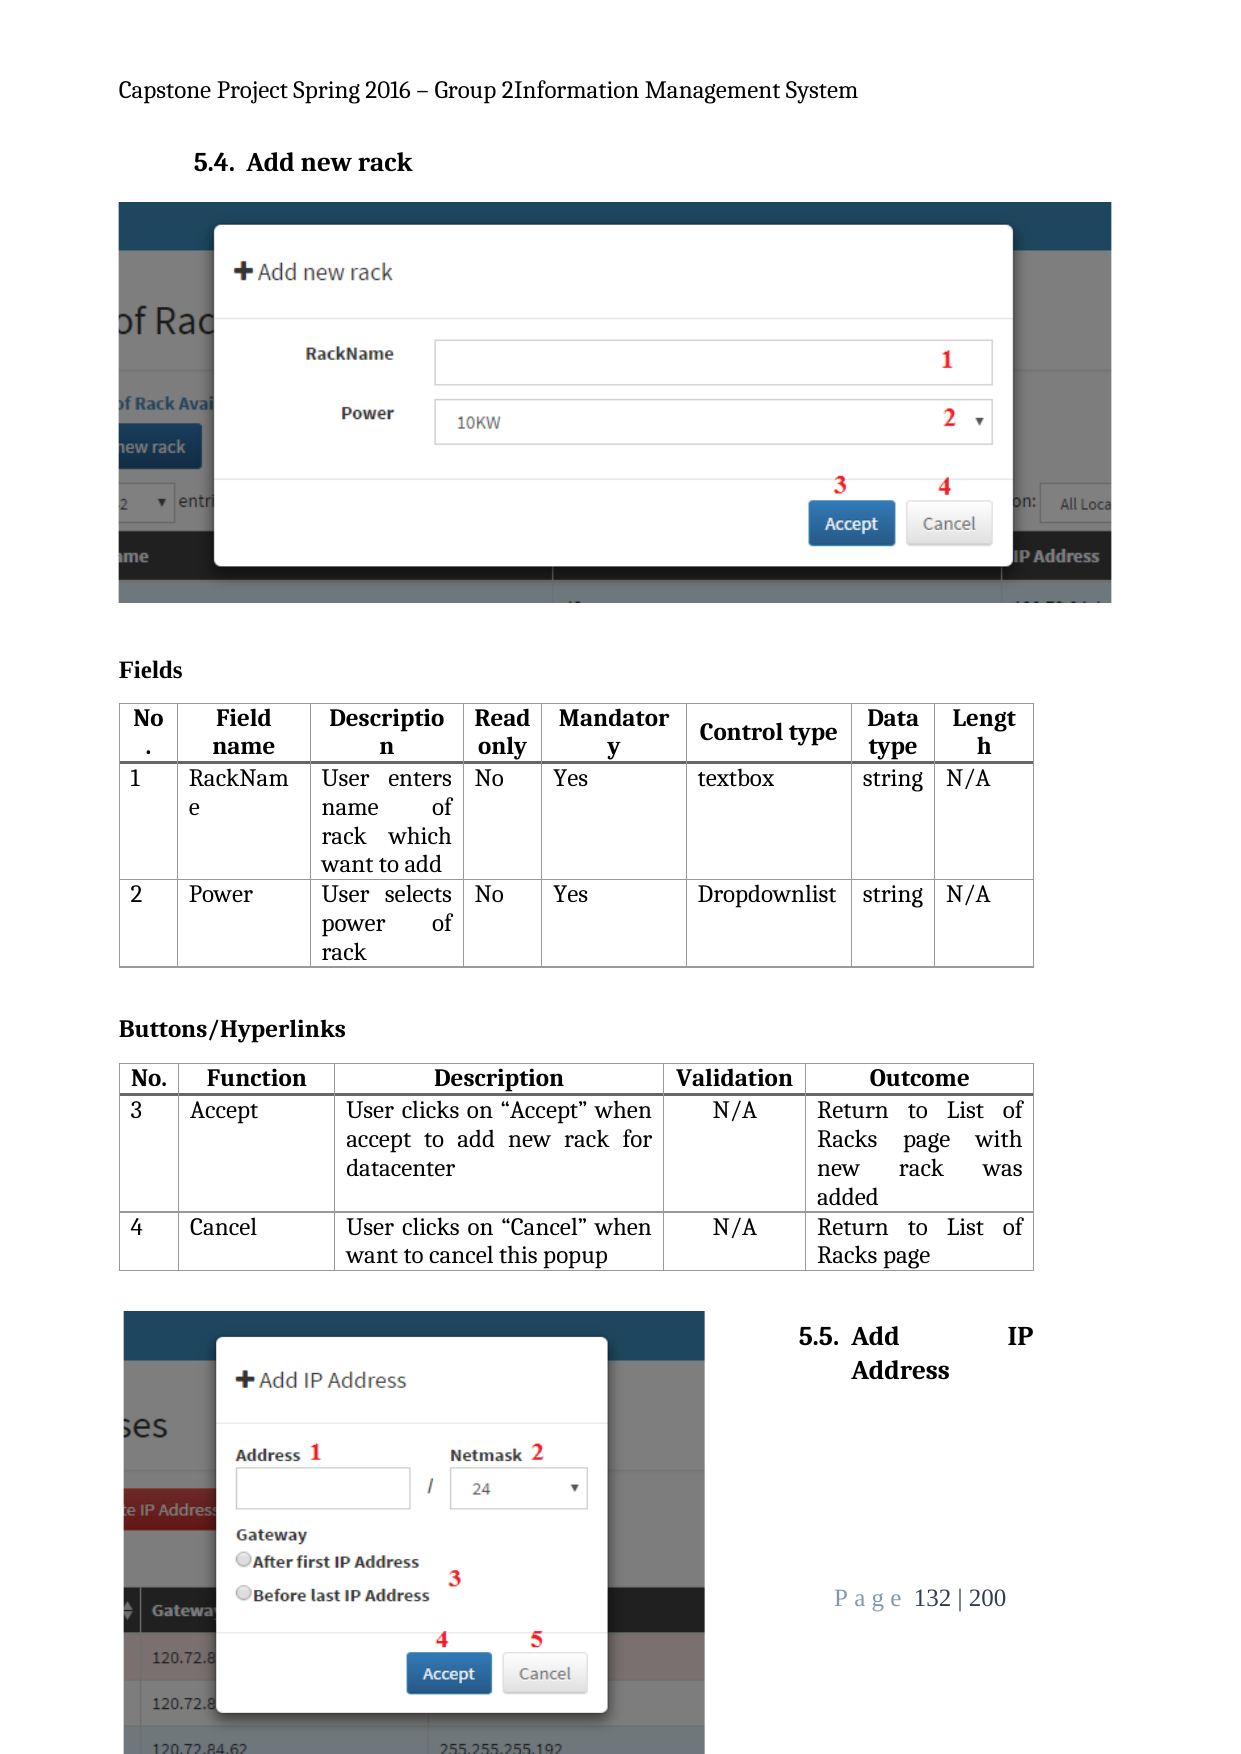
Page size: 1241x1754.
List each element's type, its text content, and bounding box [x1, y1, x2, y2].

picture [123, 1311, 705, 1754]
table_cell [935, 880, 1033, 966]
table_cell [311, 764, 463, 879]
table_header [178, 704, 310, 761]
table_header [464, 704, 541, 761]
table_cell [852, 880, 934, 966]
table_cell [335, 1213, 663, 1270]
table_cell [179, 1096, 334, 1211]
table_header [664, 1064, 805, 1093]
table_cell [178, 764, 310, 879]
subtitle Add new rack [193, 147, 1033, 178]
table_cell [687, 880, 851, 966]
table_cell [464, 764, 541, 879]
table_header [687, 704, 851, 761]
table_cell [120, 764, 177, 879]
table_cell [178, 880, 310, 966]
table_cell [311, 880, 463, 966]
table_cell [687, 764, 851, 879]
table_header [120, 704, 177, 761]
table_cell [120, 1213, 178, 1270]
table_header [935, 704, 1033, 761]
text Fields [118, 655, 1033, 683]
picture [118, 202, 1112, 603]
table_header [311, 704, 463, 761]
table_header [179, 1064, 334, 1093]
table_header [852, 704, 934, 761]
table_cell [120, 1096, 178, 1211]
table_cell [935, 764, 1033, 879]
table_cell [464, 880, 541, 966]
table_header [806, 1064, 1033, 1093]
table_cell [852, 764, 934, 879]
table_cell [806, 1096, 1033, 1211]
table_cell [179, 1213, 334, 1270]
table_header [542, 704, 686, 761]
text Buttons/Hyperlinks [118, 1015, 1033, 1044]
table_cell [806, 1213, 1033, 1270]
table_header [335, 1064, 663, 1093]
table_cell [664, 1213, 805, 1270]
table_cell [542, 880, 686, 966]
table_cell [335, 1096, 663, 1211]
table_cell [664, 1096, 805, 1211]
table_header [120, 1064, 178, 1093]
subtitle Add IP Address [705, 1321, 1033, 1386]
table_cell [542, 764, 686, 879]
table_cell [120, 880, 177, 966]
